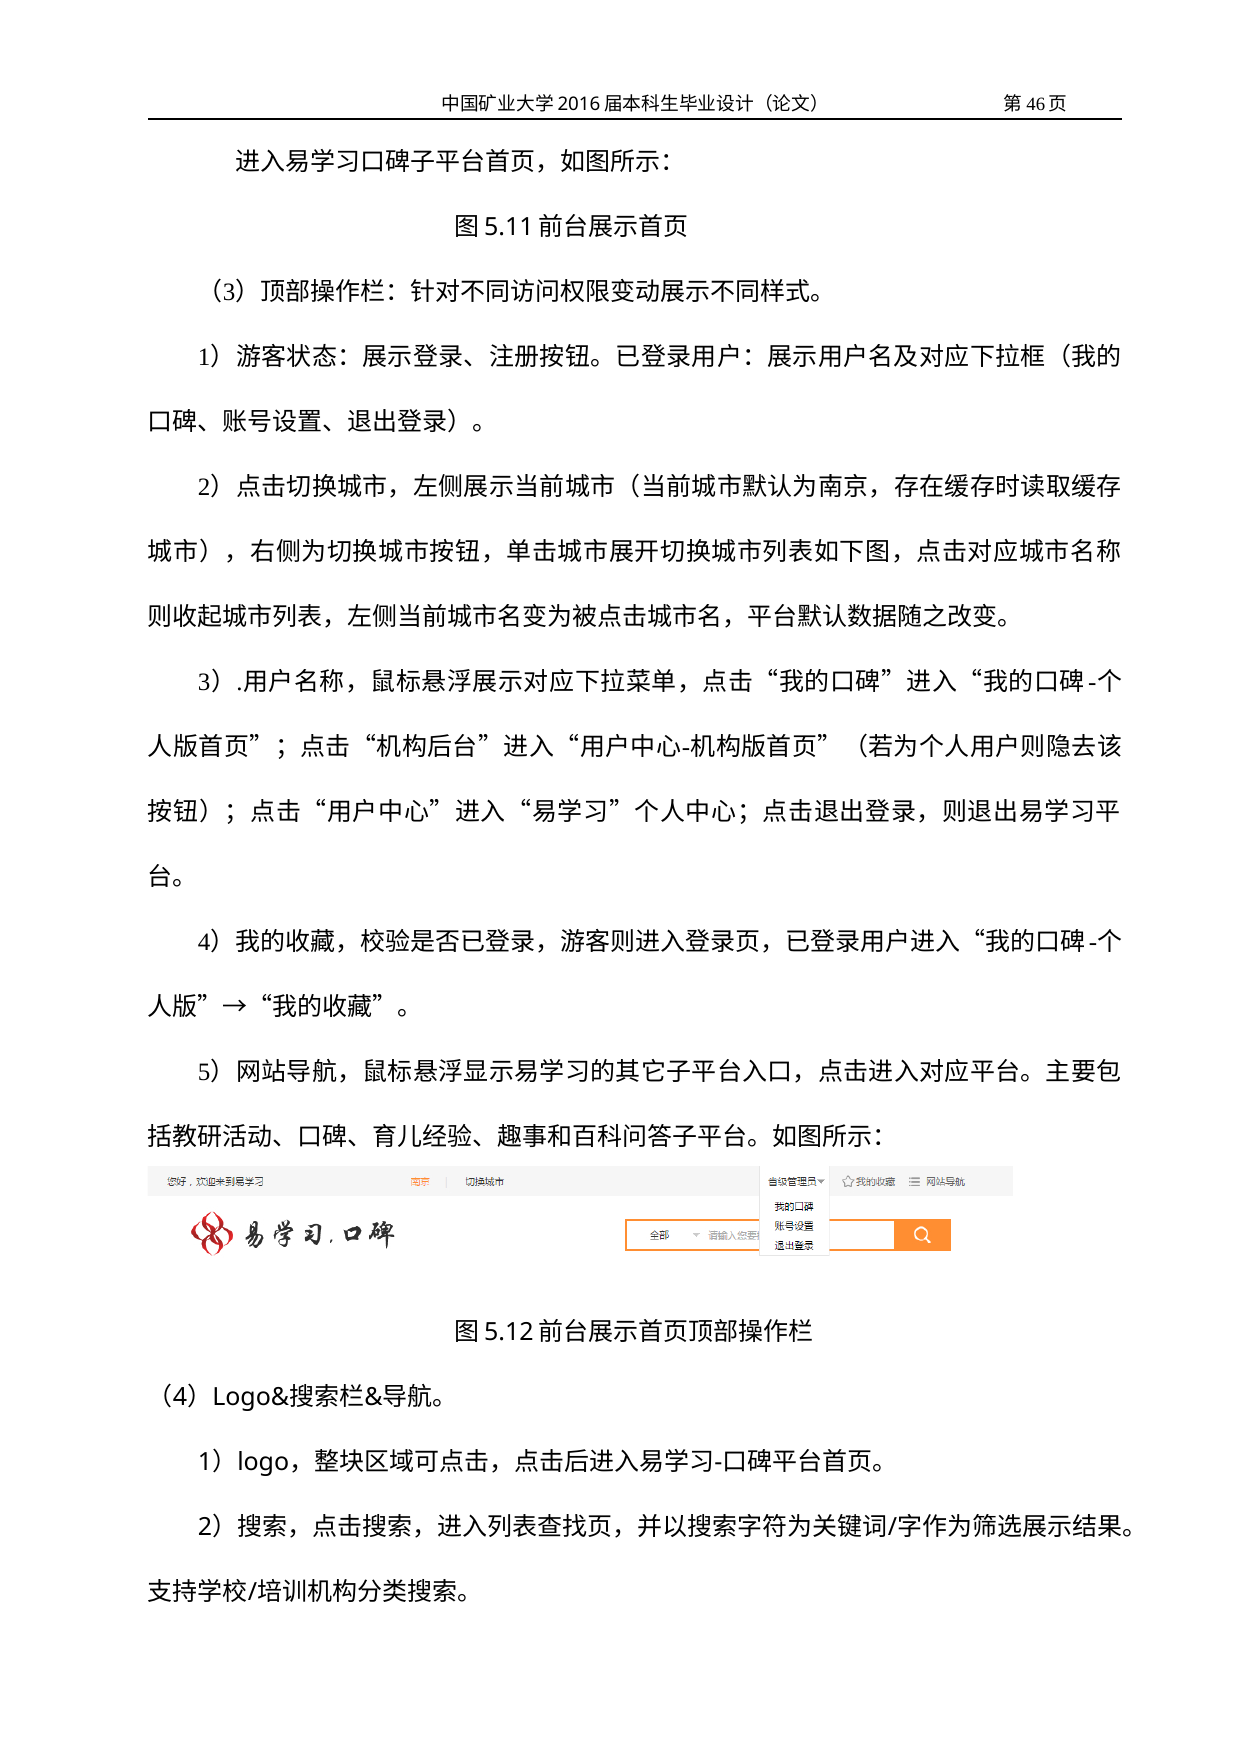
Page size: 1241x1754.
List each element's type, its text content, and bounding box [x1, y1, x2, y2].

text 图5.12前台展示首页顶部操作栏 [148, 1297, 1122, 1362]
text 进入易学习口碑子平台首页，如图所示： [148, 127, 1122, 192]
text （4）Logo&搜索栏&导航。 [148, 1362, 1122, 1427]
text 2）搜索，点击搜索，进入列表查找页，并以搜索字符为关键词/字作为筛选展示结果。支持学校/培训机构分类搜索。 [148, 1492, 1122, 1622]
text （3）顶部操作栏：针对不同访问权限变动展示不同样式。 [148, 257, 1122, 322]
text 图5.11前台展示首页 [148, 192, 1122, 257]
text 1）游客状态：展示登录、注册按钮。已登录用户：展示用户名及对应下拉框（我的口碑、账号设置、退出登录）。 [148, 322, 1122, 452]
picture [147, 1166, 1013, 1267]
text 3）.用户名称，鼠标悬浮展示对应下拉菜单，点击“我的口碑”进入“我的口碑-个人版首页”；点击“机构后台”进入“用户中心-机构版首页”（若为个人用户则隐去该按钮）；点击“用户中心”进入“易学习”个人中心；点击退出登录，则退出易学习平台。 [148, 647, 1122, 907]
text 2）点击切换城市，左侧展示当前城市（当前城市默认为南京，存在缓存时读取缓存城市），右侧为切换城市按钮，单击城市展开切换城市列表如下图，点击对应城市名称则收起城市列表，左侧当前城市名变为被点击城市名，平台默认数据随之改变。 [148, 452, 1122, 647]
text 5）网站导航，鼠标悬浮显示易学习的其它子平台入口，点击进入对应平台。主要包括教研活动、口碑、育儿经验、趣事和百科问答子平台。如图所示： [148, 1037, 1122, 1167]
text 1）logo，整块区域可点击，点击后进入易学习-口碑平台首页。 [148, 1427, 1122, 1492]
text 4）我的收藏，校验是否已登录，游客则进入登录页，已登录用户进入“我的口碑-个人版”→“我的收藏”。 [148, 907, 1122, 1037]
